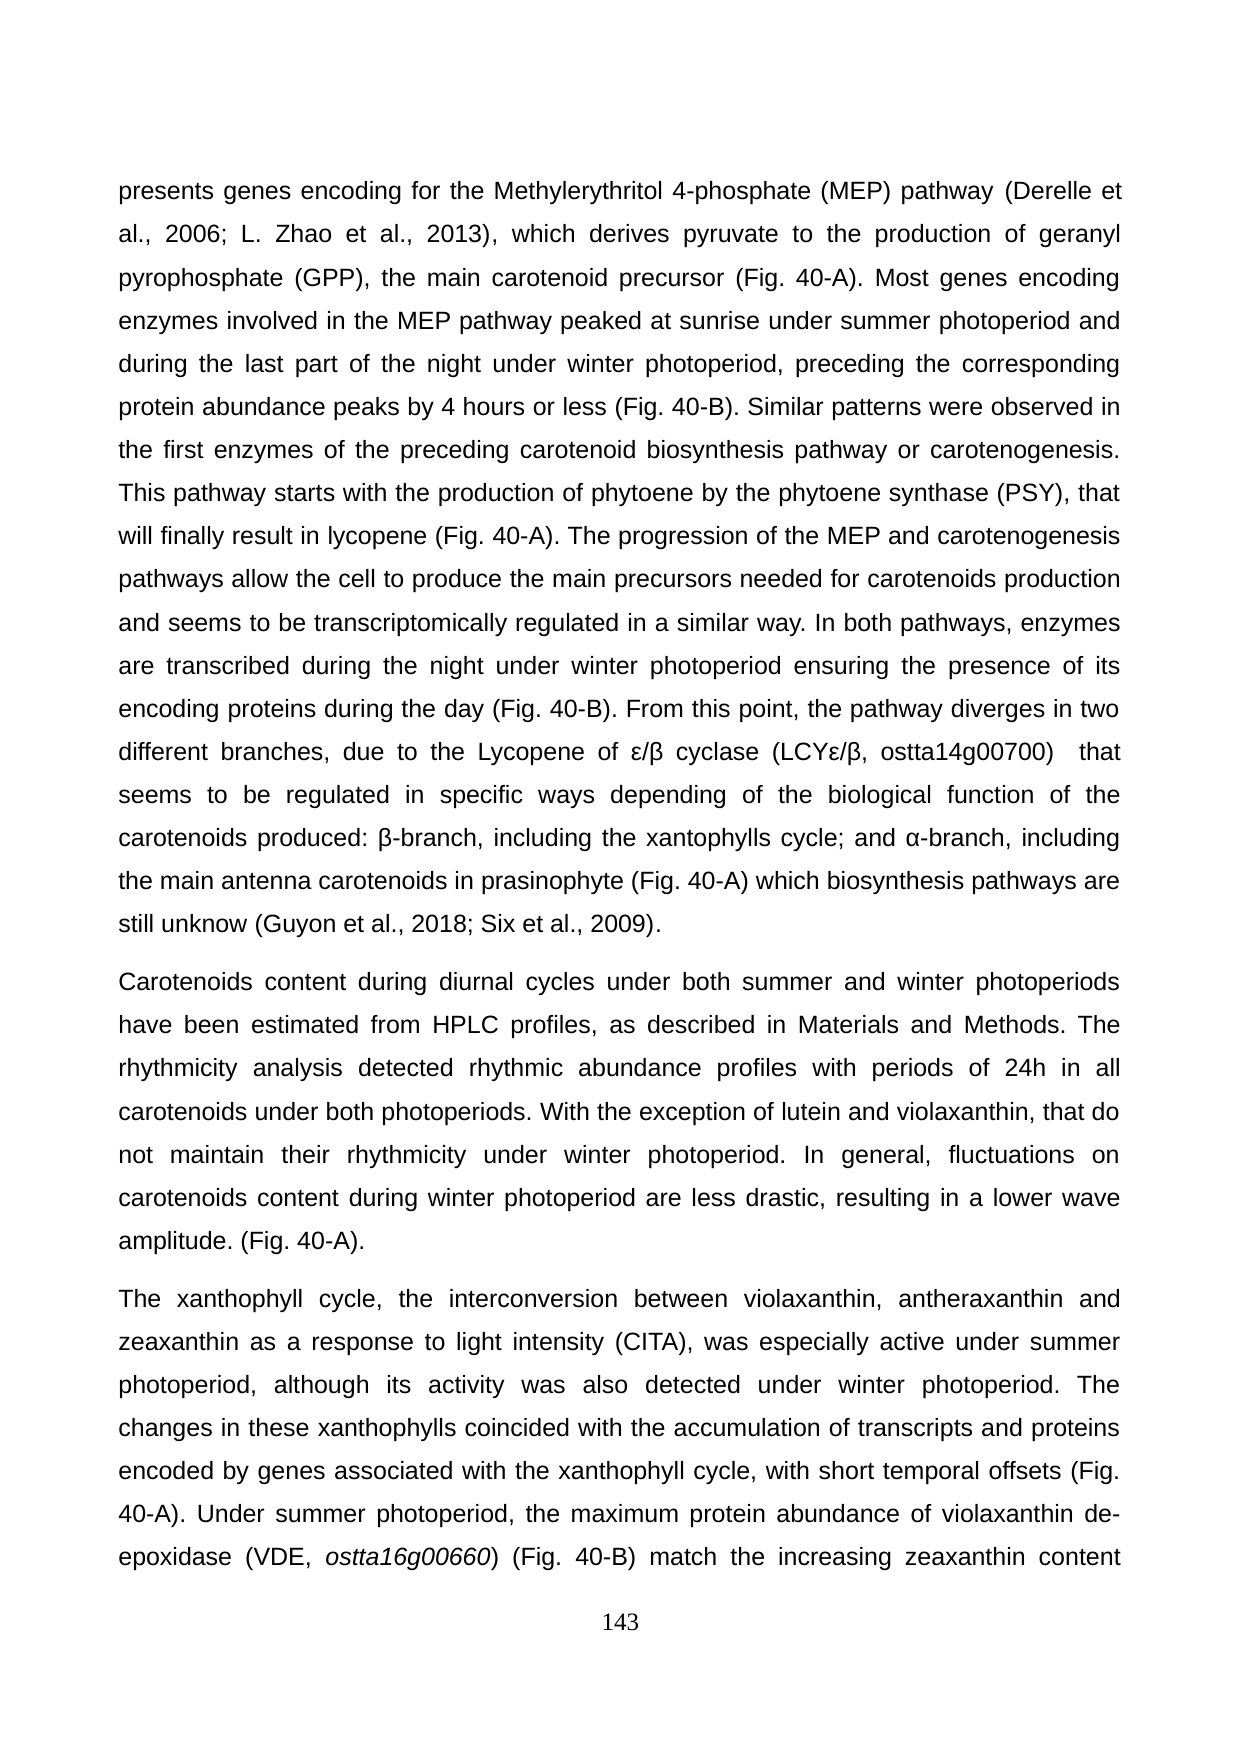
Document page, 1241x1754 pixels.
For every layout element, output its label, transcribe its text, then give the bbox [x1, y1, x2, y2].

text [118, 176, 1122, 938]
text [118, 1284, 1122, 1571]
text Carotenoids content during diurnal cycles under both summer and winter photoperiods have been estimated from HPLC profiles, as described in Materials and Methods. The rhythmicity analysis detected rhythmic abundance profiles with periods of 24h in all carotenoids under both photoperiods. With the exception of lutein and violaxanthin, that do not maintain their rhythmicity under winter photoperiod. In general, fluctuations on carotenoids content during winter photoperiod are less drastic, resulting in a lower wave amplitude. (Fig. 40-A). [118, 967, 1122, 1255]
